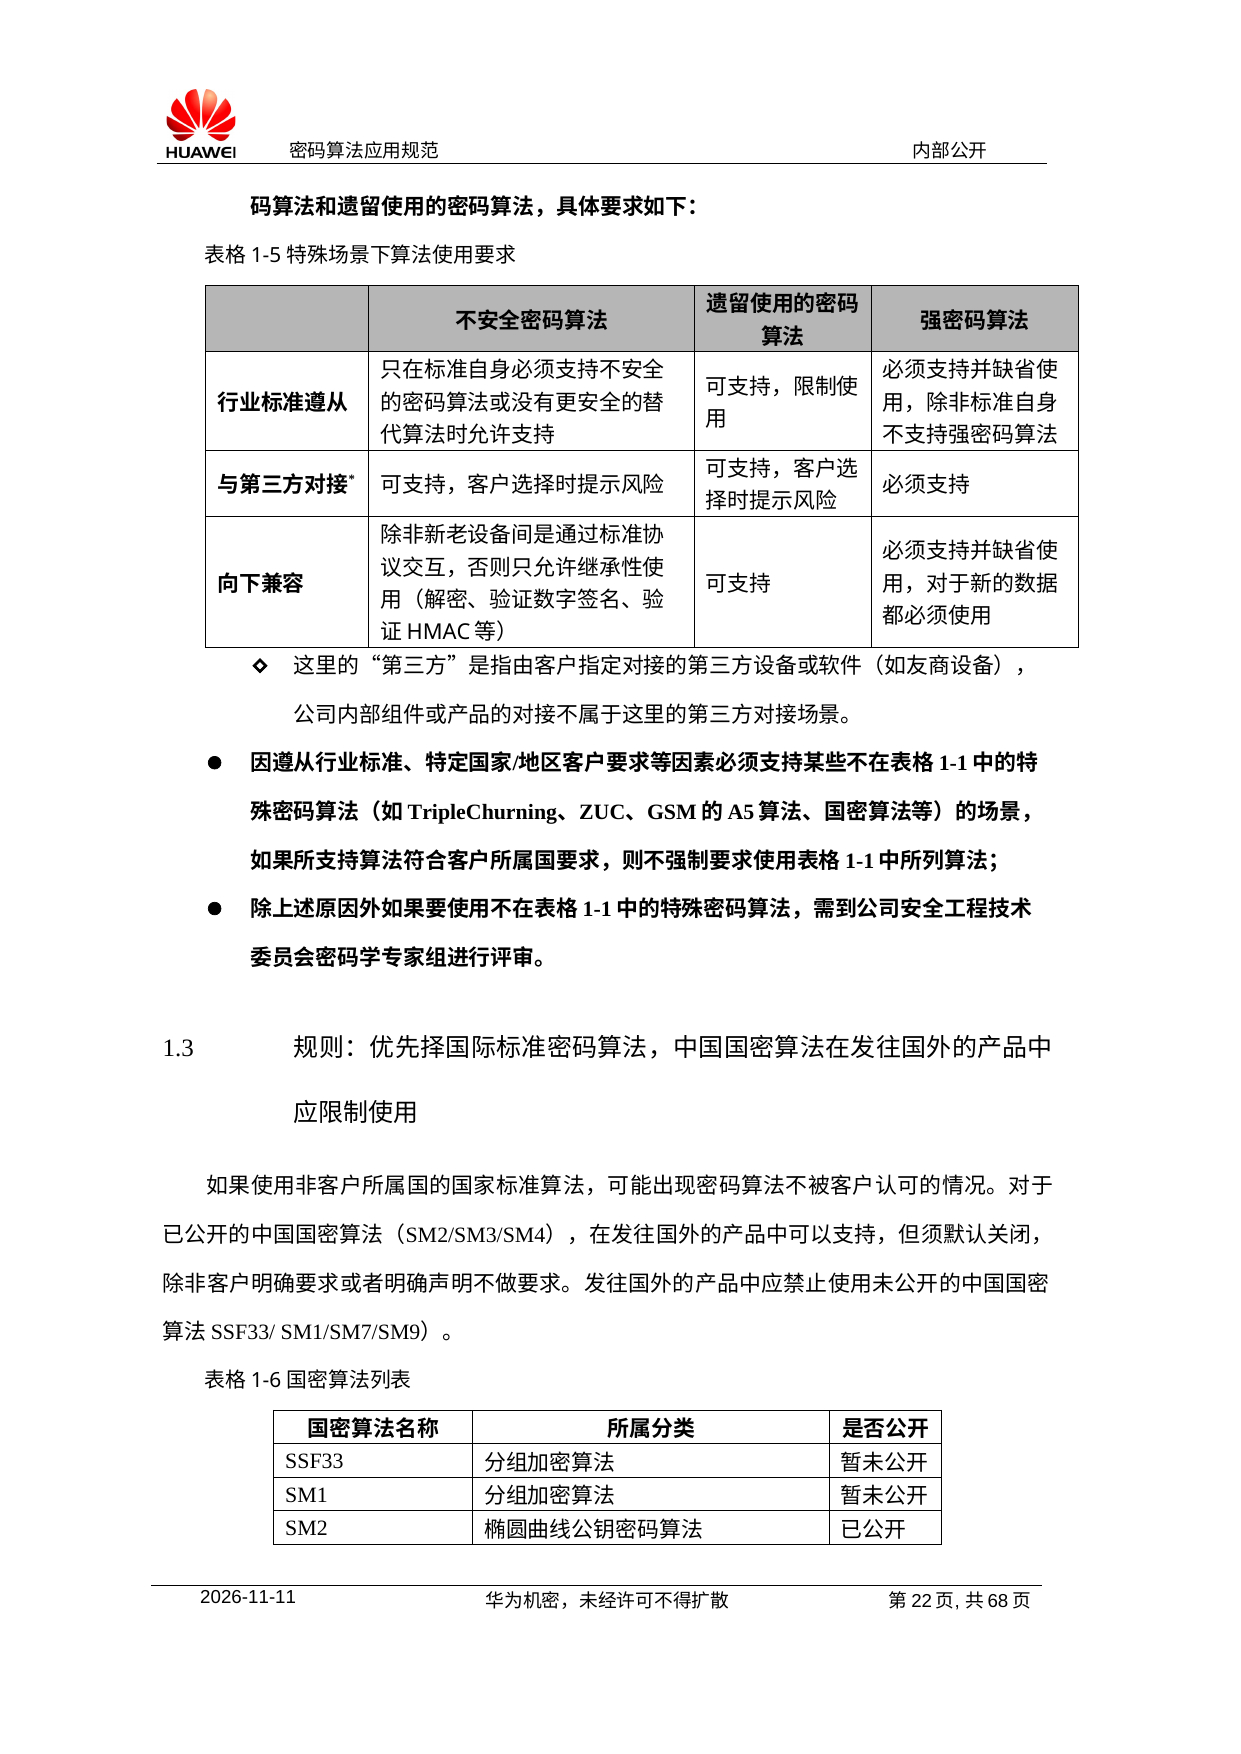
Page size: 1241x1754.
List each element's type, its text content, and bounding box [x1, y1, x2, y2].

table_header 所属分类 [473, 1411, 829, 1443]
text 如果使用非客户所属国的国家标准算法，可能出现密码算法不被客户认可的情况。对于已公开的中国国密算法（SM2/SM3/SM4），在发往国外的产品中可以支持，但须默认关闭，除非客户明确要求或者明确声明不做要求。发往国外的产品中应禁止使用未公开的中国国密算法SSF33/ SM1/SM7/SM9）。 [162, 1168, 1053, 1346]
table_cell 可支持，客户选择时提示风险 [369, 451, 694, 516]
table_cell 与第三方对接* [206, 451, 368, 516]
table_cell 行业标准遵从 [206, 352, 368, 449]
table_cell 已公开 [830, 1511, 941, 1544]
table_cell 必须支持并缺省使用，对于新的数据都必须使用 [872, 517, 1078, 647]
list 因遵从行业标准、特定国家/地区客户要求等因素必须支持某些不在表格1-1中的特殊密码算法（如TripleChurning、ZUC、GSM的A5算法、国密算法等）的场景，如果所支持算法符合客户所属国要求，则不强制要求使用表格1-1中所列算法； [206, 745, 1053, 875]
table_cell 暂未公开 [830, 1478, 941, 1510]
table_cell 暂未公开 [830, 1444, 941, 1477]
text 表格 1-5 特殊场景下算法使用要求 [162, 237, 1053, 270]
subtitle 规则：优先择国际标准密码算法，中国国密算法在发往国外的产品中应限制使用 [162, 1013, 1053, 1143]
table_header 遗留使用的密码算法 [695, 286, 871, 351]
table_cell 向下兼容 [206, 517, 368, 647]
list 由于行业标准遵从、与第三方系统对接、向下兼容性等原因，产品可支持不安全密码算法和遗留使用的密码算法，具体要求如下： [206, 189, 1053, 221]
table_cell SM1 [274, 1478, 472, 1510]
text 表格 1-6 国密算法列表 [162, 1362, 1053, 1395]
table_cell 除非新老设备间是通过标准协议交互，否则只允许继承性使用（解密、验证数字签名、验证HMAC等） [369, 517, 694, 647]
table_header 不安全密码算法 [369, 286, 694, 351]
list 除上述原因外如果要使用不在表格1-1中的特殊密码算法，需到公司安全工程技术委员会密码学专家组进行评审。 [206, 891, 1053, 972]
table_cell 只在标准自身必须支持不安全的密码算法或没有更安全的替代算法时允许支持 [369, 352, 694, 449]
table_cell SSF33 [274, 1444, 472, 1477]
table_cell SM2 [274, 1511, 472, 1544]
table_cell 可支持，客户选择时提示风险 [695, 451, 871, 516]
table_cell 必须支持 [872, 451, 1078, 516]
picture [166, 89, 236, 158]
table_header 国密算法名称 [274, 1411, 472, 1443]
table_cell 椭圆曲线公钥密码算法 [473, 1511, 829, 1544]
table_cell 分组加密算法 [473, 1444, 829, 1477]
table_header [206, 286, 368, 351]
table_cell 可支持 [695, 517, 871, 647]
table_cell 可支持，限制使用 [695, 352, 871, 449]
table_cell 分组加密算法 [473, 1478, 829, 1510]
table_header 是否公开 [830, 1411, 941, 1443]
table_cell 必须支持并缺省使用，除非标准自身不支持强密码算法 [872, 352, 1078, 449]
table_header 强密码算法 [872, 286, 1078, 351]
list 这里的“第三方”是指由客户指定对接的第三方设备或软件（如友商设备），公司内部组件或产品的对接不属于这里的第三方对接场景。 [250, 648, 1053, 729]
